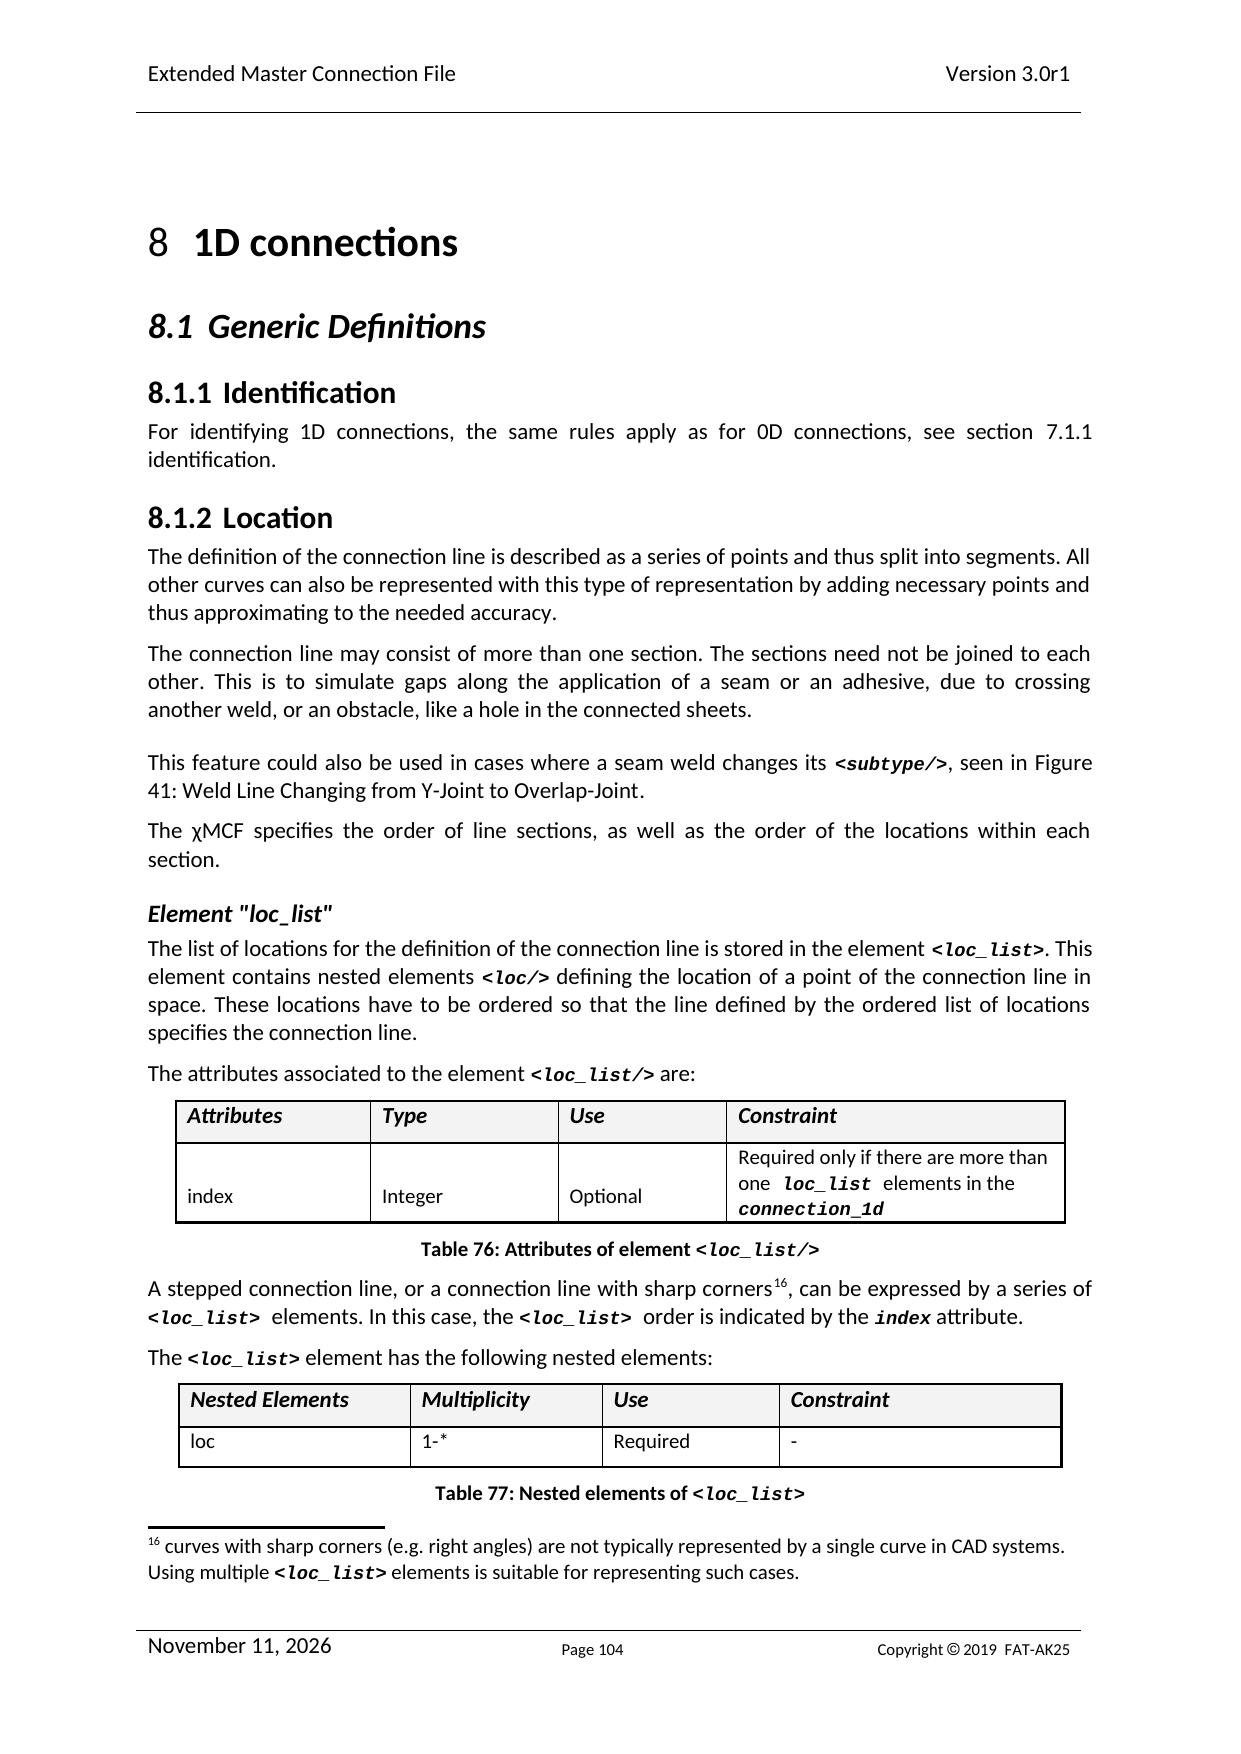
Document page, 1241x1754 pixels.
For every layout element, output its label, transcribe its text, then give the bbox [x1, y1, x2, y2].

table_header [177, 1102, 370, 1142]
text The list of locations for the definition of the connection line is stored in the element <loc_list>. This element contains nested elements <loc/> defining the location of a point of the connection line in space. These locations have to be ordered so that the line defined by the ordered list of locations specifies the connection line. [148, 934, 1092, 1047]
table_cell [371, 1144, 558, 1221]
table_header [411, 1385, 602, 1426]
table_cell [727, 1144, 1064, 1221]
subtitle This feature could also be used in cases where a seam weld changes its <subtype/>, seen in Figure 40: Weld Line Changing from Y-Joint to Overlap-Joint. [148, 748, 1092, 804]
subtitle Location [148, 498, 1092, 536]
text The definition of the connection line is described as a series of points and thus split into segments. All other curves can also be represented with this type of representation by adding necessary points and thus approximating to the needed accuracy. [148, 542, 1092, 627]
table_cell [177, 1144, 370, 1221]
subtitle Identification [148, 373, 1092, 411]
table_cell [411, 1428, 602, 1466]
text The χMCF specifies the order of line sections, as well as the order of the locations within each section. [148, 817, 1092, 873]
text The connection line may consist of more than one section. The sections need not be joined to each other. This is to simulate gaps along the application of a seam or an adhesive, due to crossing another weld, or an obstacle, like a hole in the connected sheets. [148, 639, 1092, 723]
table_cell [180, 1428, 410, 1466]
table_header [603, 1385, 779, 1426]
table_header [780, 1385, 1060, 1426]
subtitle Generic Definitions [148, 304, 1092, 348]
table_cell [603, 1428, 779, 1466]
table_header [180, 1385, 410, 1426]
subtitle 1D connections [148, 216, 1092, 267]
text The attributes associated to the element <loc_list/> are: [148, 1059, 1092, 1087]
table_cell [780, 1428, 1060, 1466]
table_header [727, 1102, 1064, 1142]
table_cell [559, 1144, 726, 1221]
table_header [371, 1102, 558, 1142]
text A stepped connection line, or a connection line with sharp corners, can be expressed by a series of <loc_list> elements. In this case, the <loc_list> order is indicated by the index attribute. [148, 1274, 1092, 1330]
text For identifying 1D connections, the same rules apply as for 0D connections, see section 7.1.1 identification. [148, 417, 1092, 473]
subtitle Element "loc_list" [148, 898, 1092, 928]
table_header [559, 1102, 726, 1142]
text The <loc_list> element has the following nested elements: [148, 1343, 1092, 1371]
